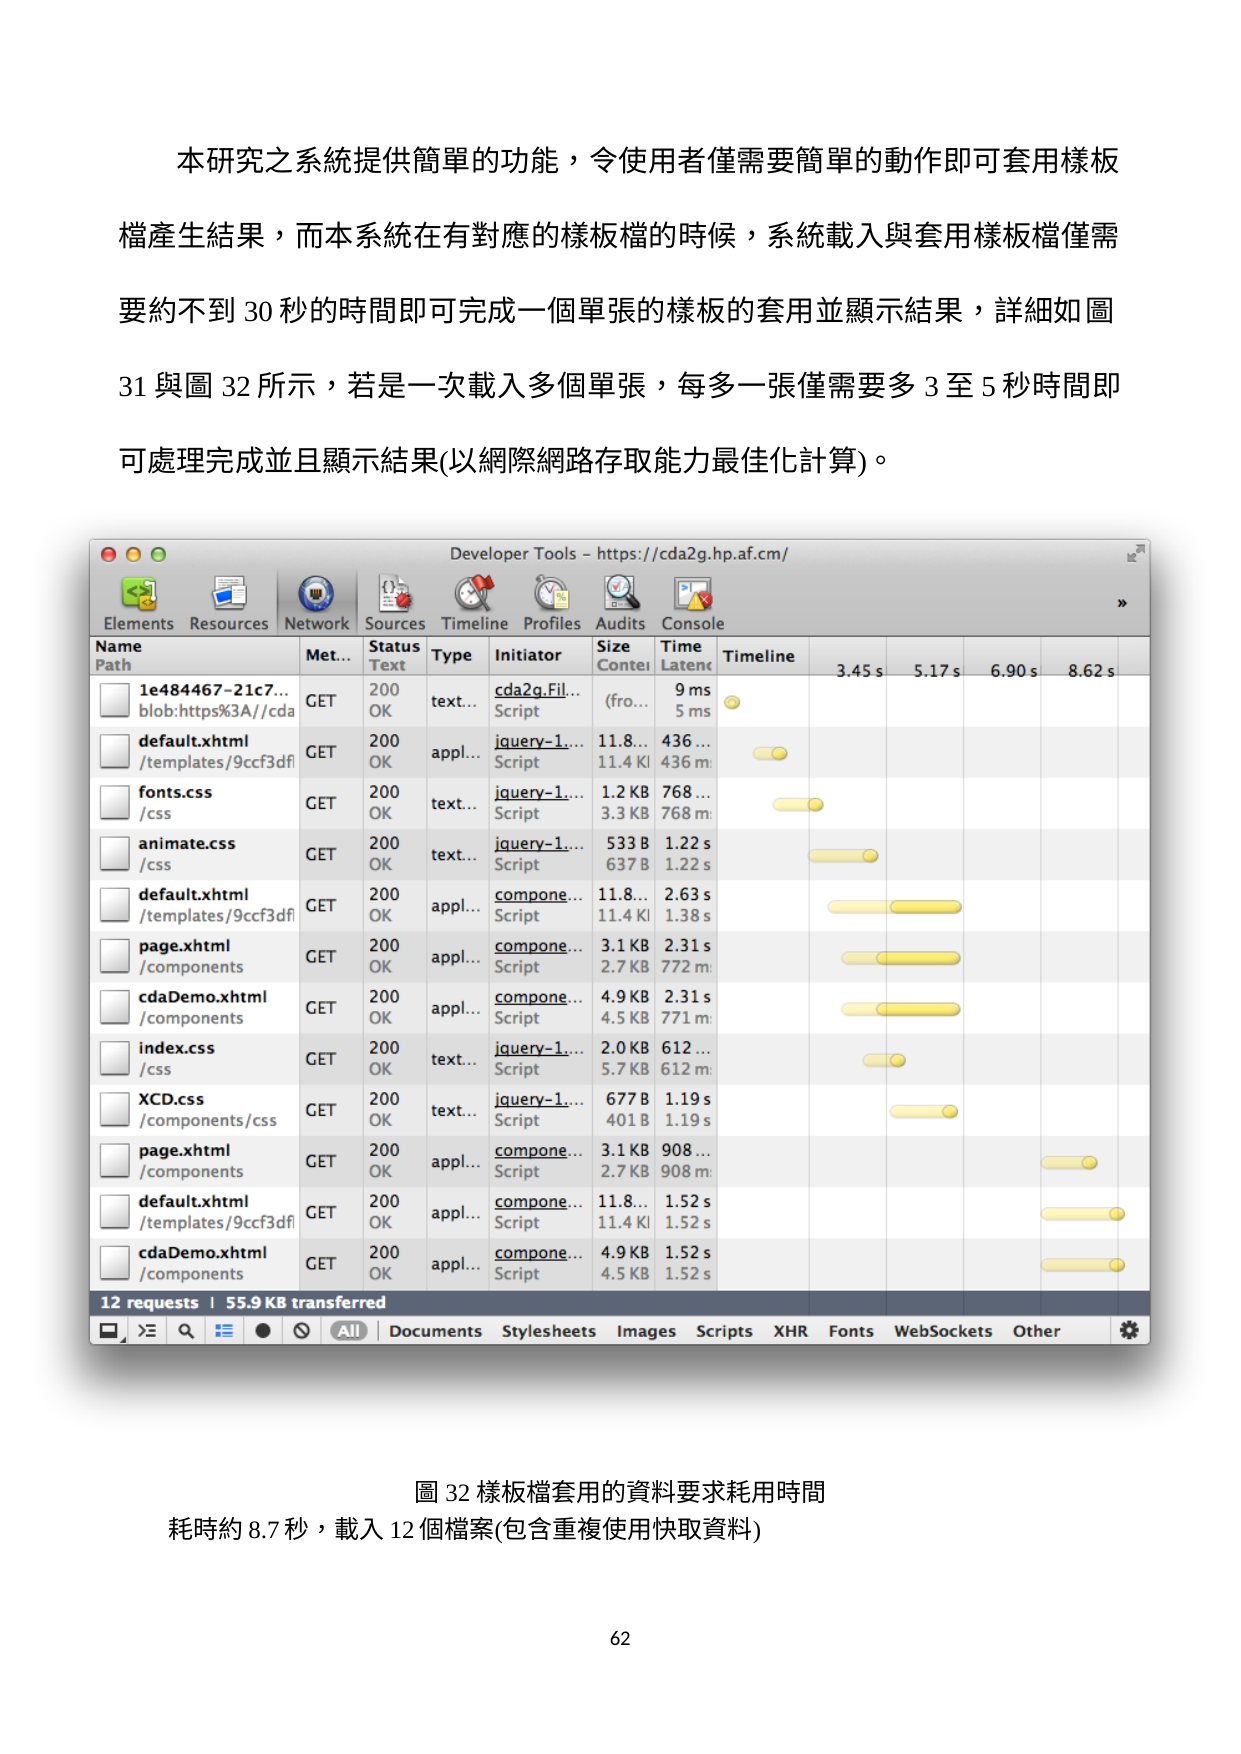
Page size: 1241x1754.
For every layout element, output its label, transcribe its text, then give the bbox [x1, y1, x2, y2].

text 圖 32 樣板檔套用的資料要求耗用時間 [1, 1472, 1239, 1509]
text 本研究之系統提供簡單的功能，令使用者僅需要簡單的動作即可套用樣板檔產生結果，而本系統在有對應的樣板檔的時候，系統載入與套用樣板檔僅需要約不到30秒的時間即可完成一個單張的樣板的套用並顯示結果，詳細如圖 31與圖 32所示，若是一次載入多個單張，每多一張僅需要多3至5秒時間即可處理完成並且顯示結果(以網際網路存取能力最佳化計算)。 [118, 122, 1122, 496]
text 耗時約8.7秒，載入12個檔案(包含重複使用快取資料) [118, 1509, 1122, 1547]
picture [19, 496, 1221, 1443]
